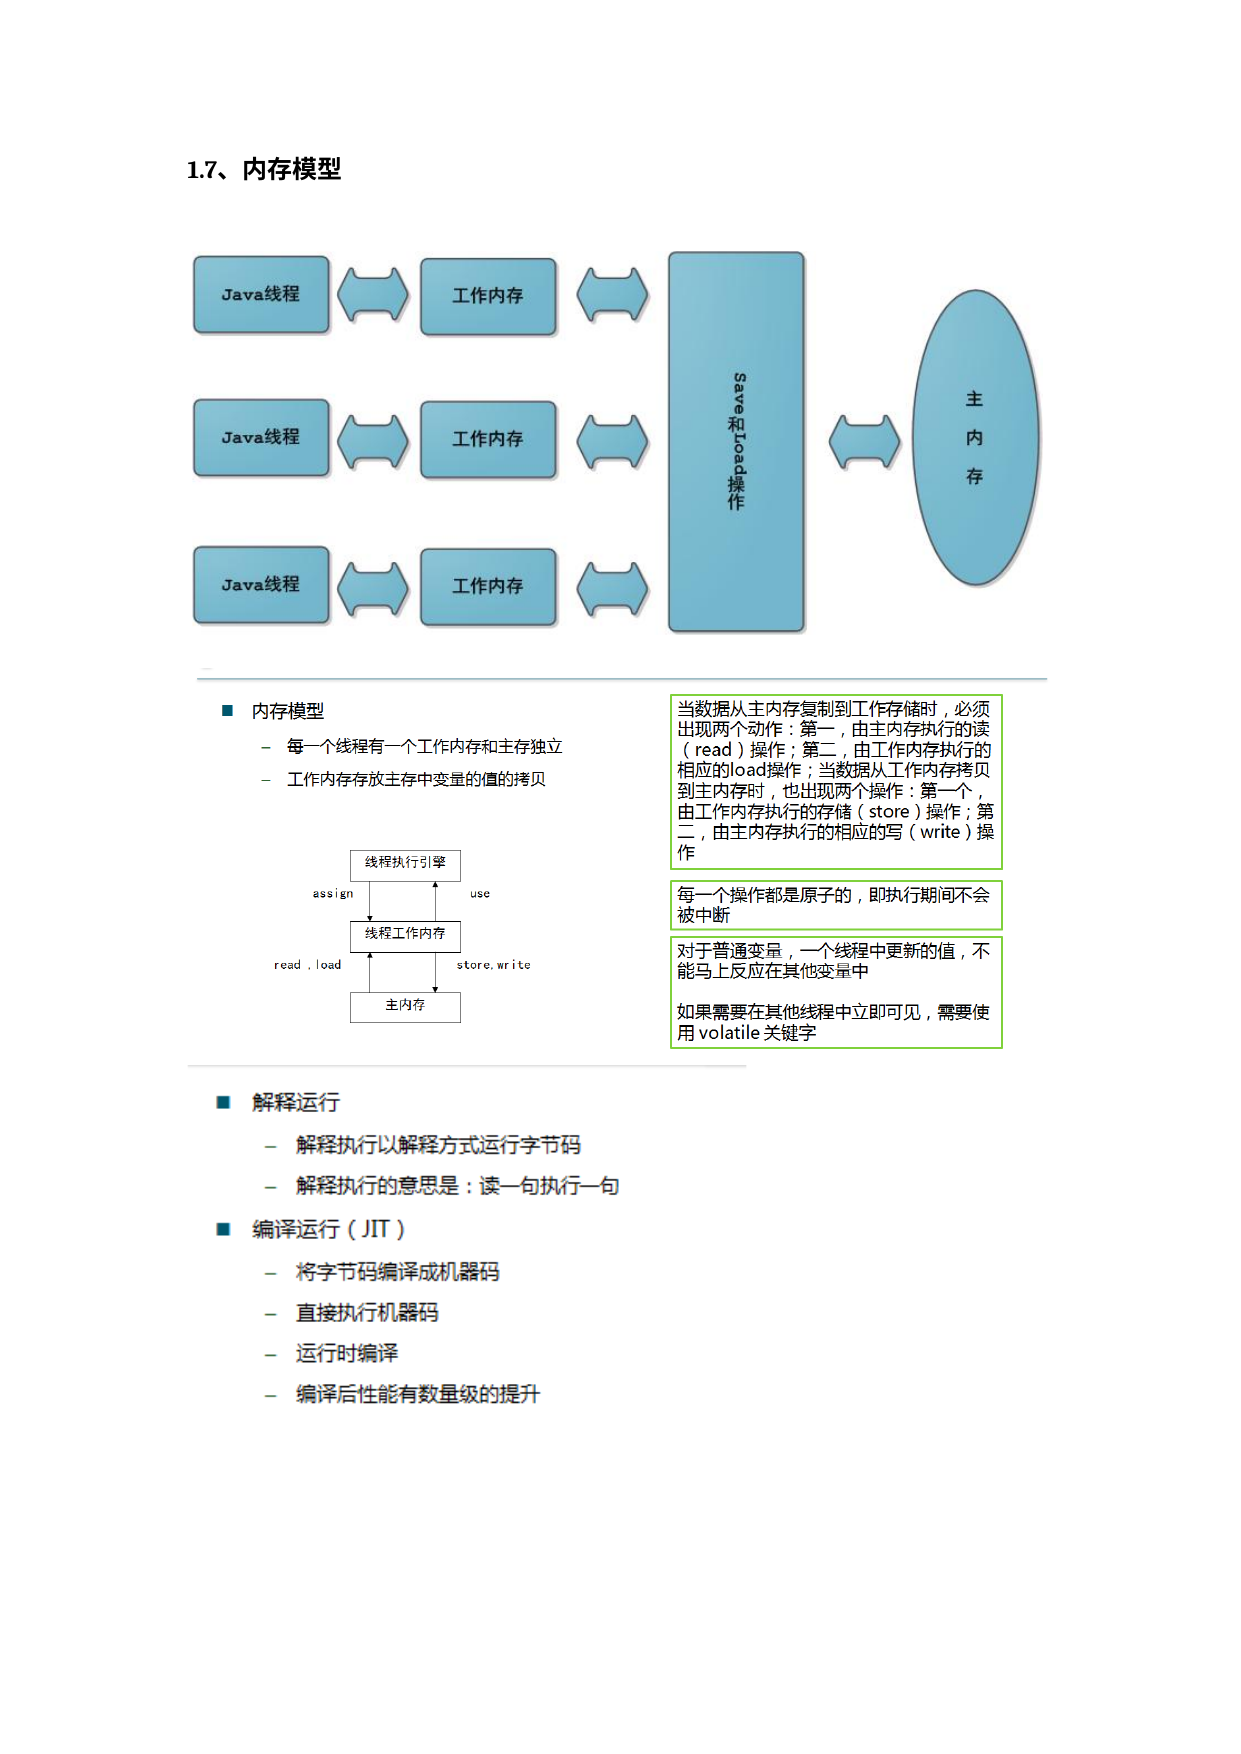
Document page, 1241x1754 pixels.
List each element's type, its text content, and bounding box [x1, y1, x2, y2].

picture [187, 239, 1054, 648]
picture [187, 668, 1054, 1452]
subtitle 1.7、内存模型 [187, 150, 1053, 186]
